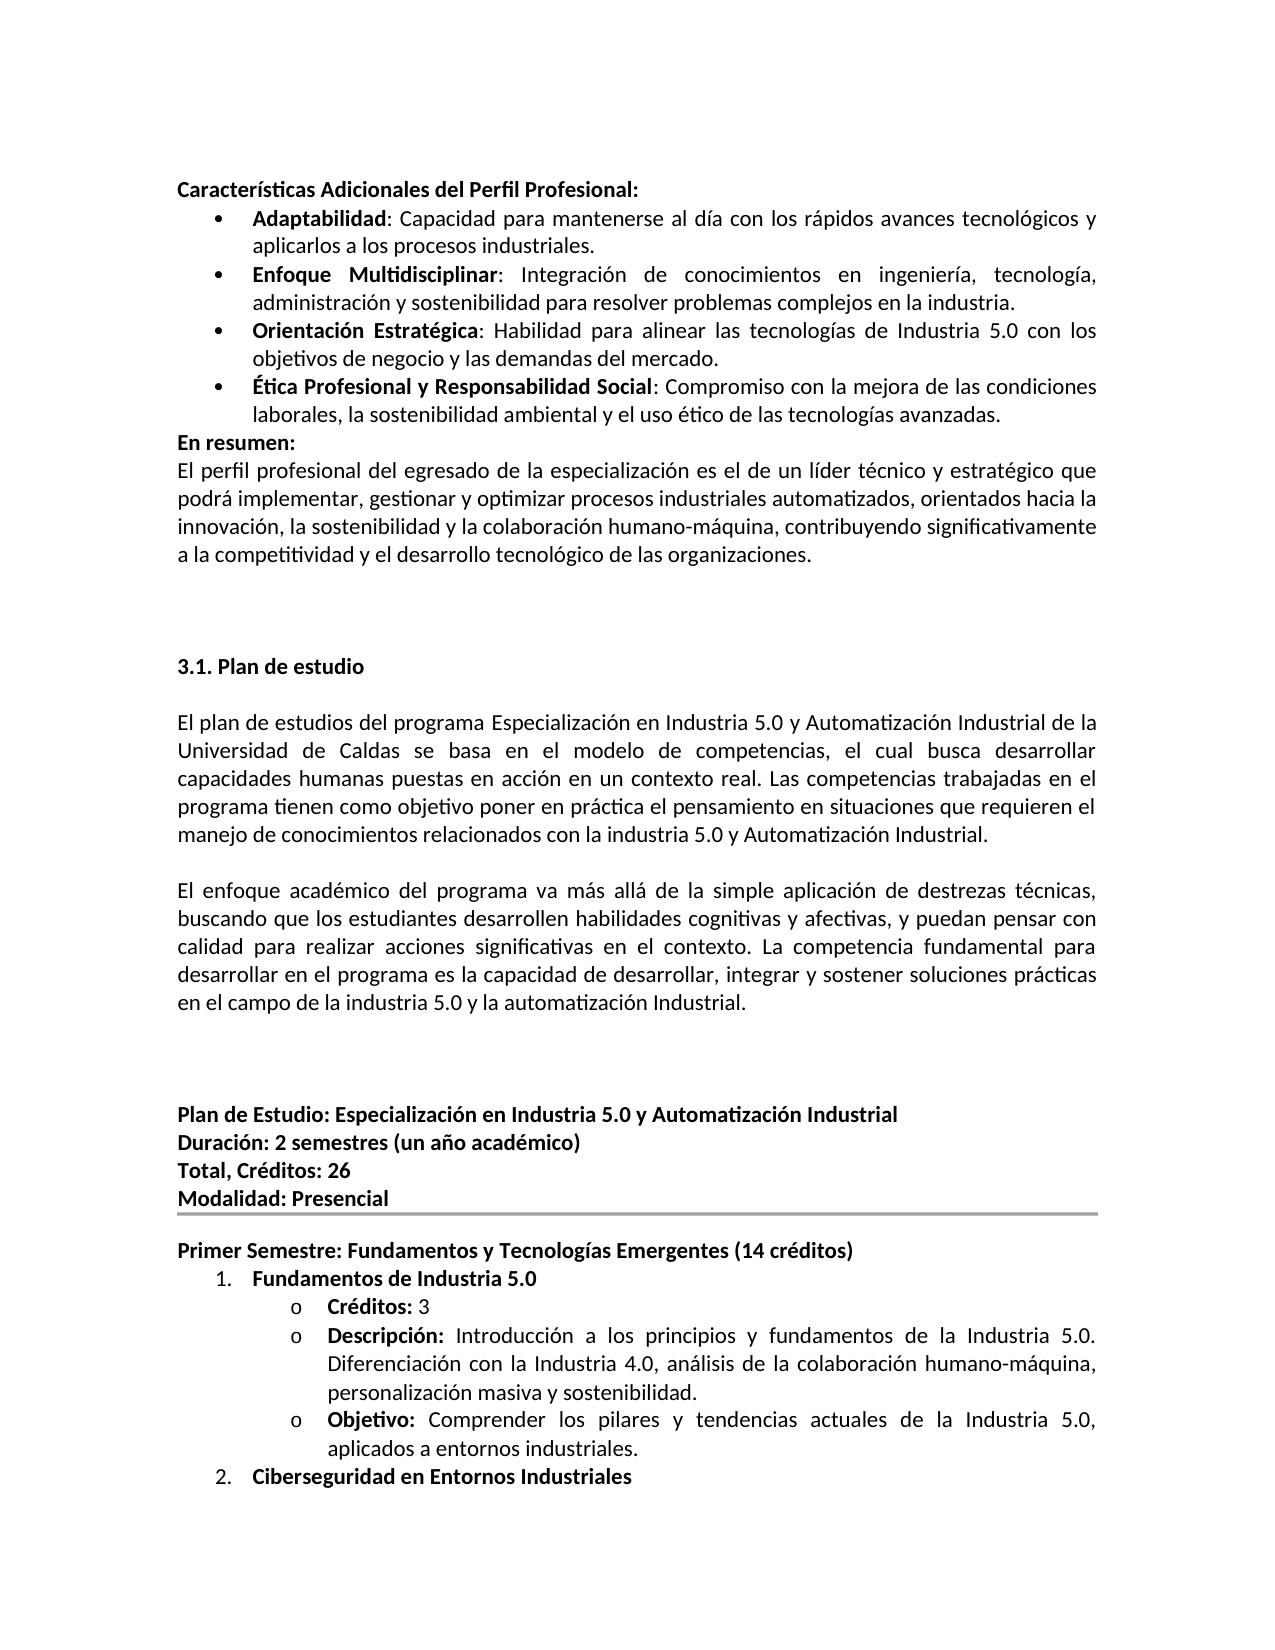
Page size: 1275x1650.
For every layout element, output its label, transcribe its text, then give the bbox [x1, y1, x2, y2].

text El perfil profesional del egresado de la especialización es el de un líder técnico y estratégico que podrá implementar, gestionar y optimizar procesos industriales automatizados, orientados hacia la innovación, la sostenibilidad y la colaboración humano-máquina, contribuyendo significativamente a la competitividad y el desarrollo tecnológico de las organizaciones. [177, 456, 1098, 568]
text Características Adicionales del Perfil Profesional: [177, 176, 1098, 204]
list Enfoque Multidisciplinar: Integración de conocimientos en ingeniería, tecnología, administración y sostenibilidad para resolver problemas complejos en la industria. [215, 260, 1098, 316]
text 3.1. Plan de estudio [177, 652, 1098, 680]
list Adaptabilidad: Capacidad para mantenerse al día con los rápidos avances tecnológicos y aplicarlos a los procesos industriales. [215, 204, 1098, 260]
text El enfoque académico del programa va más allá de la simple aplicación de destrezas técnicas, buscando que los estudiantes desarrollen habilidades cognitivas y afectivas, y puedan pensar con calidad para realizar acciones significativas en el contexto. La competencia fundamental para desarrollar en el programa es la capacidad de desarrollar, integrar y sostener soluciones prácticas en el campo de la industria 5.0 y la automatización Industrial. [177, 876, 1098, 1016]
list Objetivo: Comprender los pilares y tendencias actuales de la Industria 5.0, aplicados a entornos industriales. [290, 1406, 1098, 1462]
text En resumen: [177, 428, 1098, 456]
list Fundamentos de Industria 5.0 [215, 1264, 1098, 1292]
text Primer Semestre: Fundamentos y Tecnologías Emergentes (14 créditos) [177, 1236, 1098, 1264]
list Orientación Estratégica: Habilidad para alinear las tecnologías de Industria 5.0 con los objetivos de negocio y las demandas del mercado. [215, 316, 1098, 372]
list Ética Profesional y Responsabilidad Social: Compromiso con la mejora de las condiciones laborales, la sostenibilidad ambiental y el uso ético de las tecnologías avanzadas. [215, 372, 1098, 428]
list Descripción: Introducción a los principios y fundamentos de la Industria 5.0. Diferenciación con la Industria 4.0, análisis de la colaboración humano-máquina, personalización masiva y sostenibilidad. [290, 1321, 1098, 1406]
text El plan de estudios del programa Especialización en Industria 5.0 y Automatización Industrial de la Universidad de Caldas se basa en el modelo de competencias, el cual busca desarrollar capacidades humanas puestas en acción en un contexto real. Las competencias trabajadas en el programa tienen como objetivo poner en práctica el pensamiento en situaciones que requieren el manejo de conocimientos relacionados con la industria 5.0 y Automatización Industrial. [177, 708, 1098, 848]
text Duración: 2 semestres (un año académico) [177, 1128, 1098, 1156]
list Ciberseguridad en Entornos Industriales [215, 1462, 1098, 1490]
text Total, Créditos: 26 [177, 1156, 1098, 1184]
text Modalidad: Presencial [177, 1184, 1098, 1212]
text Plan de Estudio: Especialización en Industria 5.0 y Automatización Industrial [177, 1100, 1098, 1128]
list Créditos: 3 [290, 1292, 1098, 1321]
